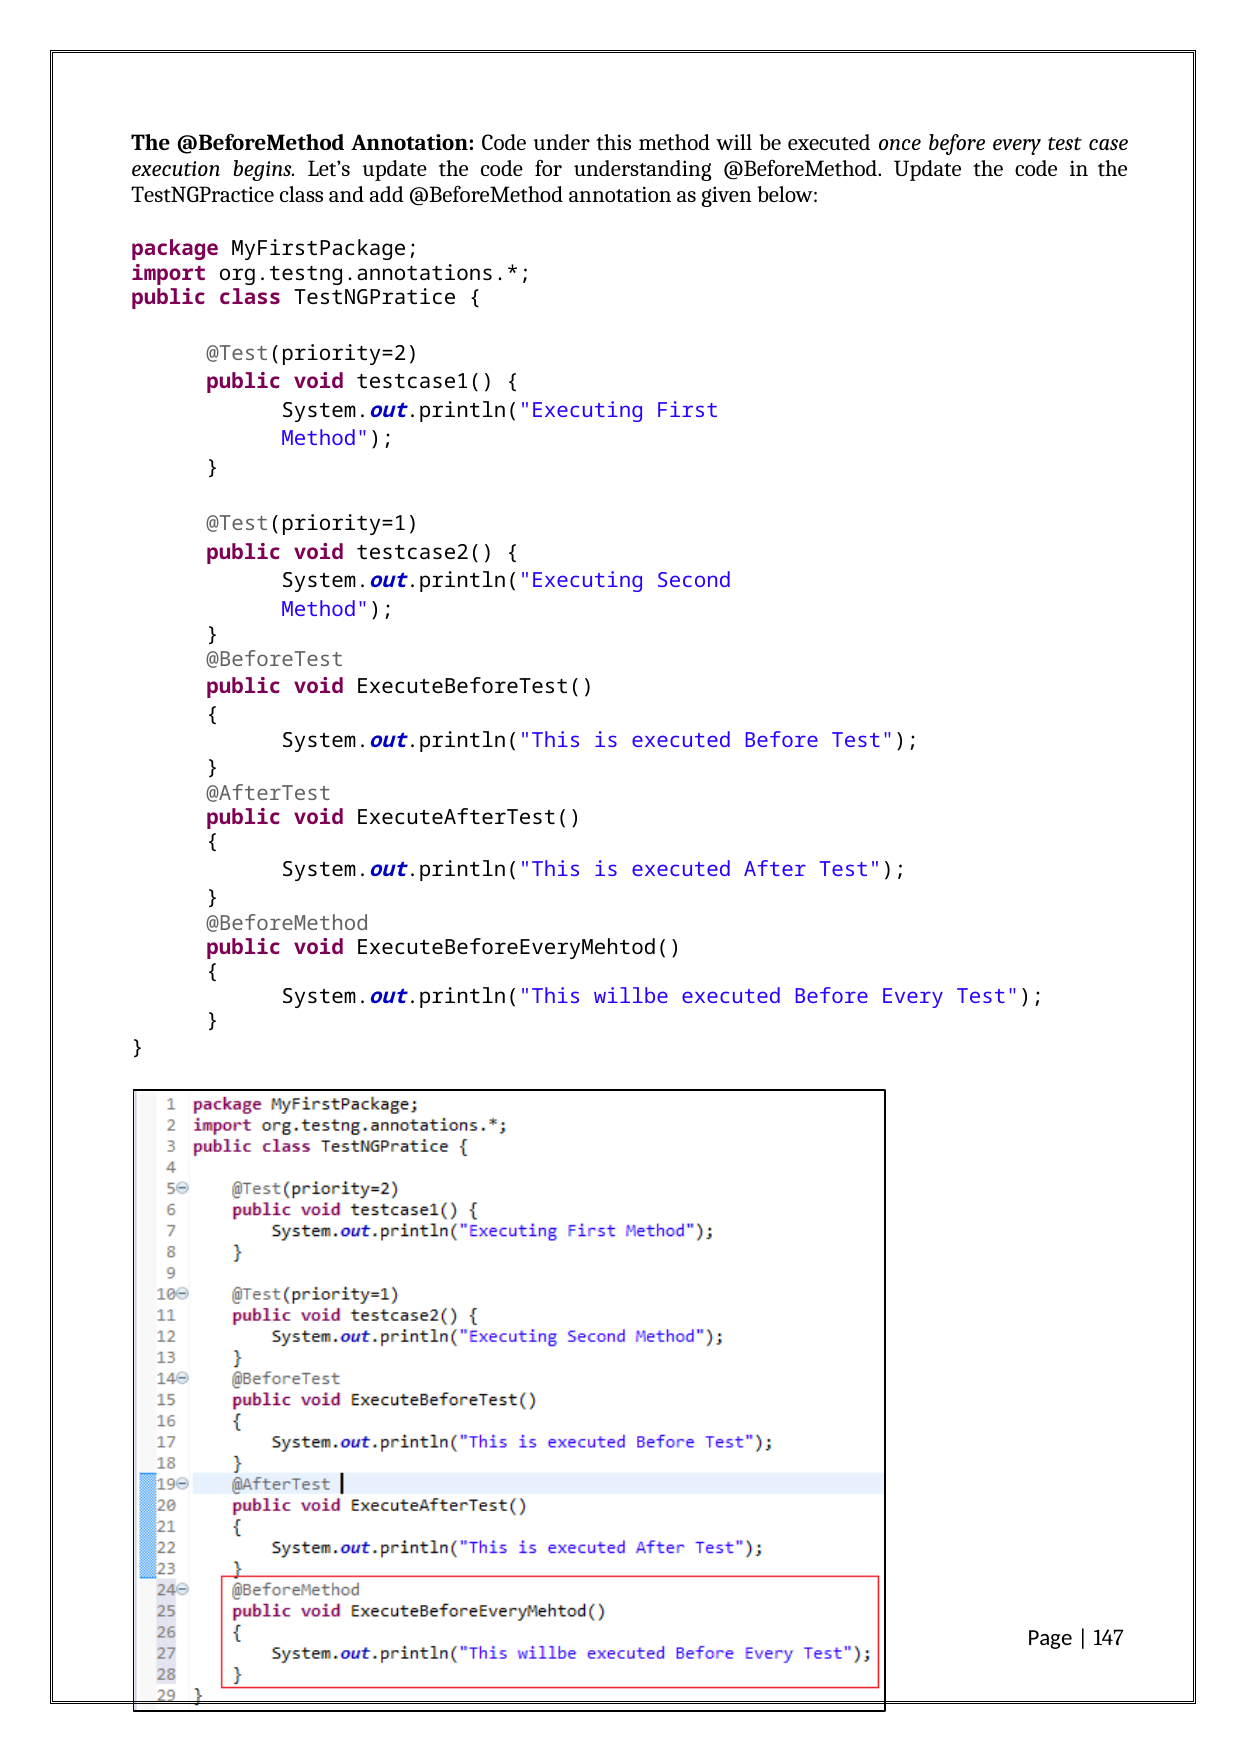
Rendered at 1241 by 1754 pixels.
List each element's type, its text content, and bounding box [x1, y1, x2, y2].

text System.out.println("This willbe executed Before Every Test"); [281, 984, 1193, 1008]
text System.out.println("This is executed After Test"); [281, 854, 1193, 882]
text import org.testng.annotations.*; [131, 261, 1193, 285]
text { [206, 829, 1193, 854]
text public class TestNGPratice { [131, 285, 1193, 310]
text } [206, 452, 1193, 480]
text public void testcase2() { System.out.println("Executing Second Method"); [206, 537, 815, 622]
text public void testcase1() { System.out.println("Executing First Method"); [206, 367, 815, 452]
text { [206, 959, 1193, 984]
text } [206, 622, 1193, 647]
text package MyFirstPackage; [131, 233, 1193, 261]
text } [206, 882, 1193, 911]
text @BeforeTest [206, 647, 1193, 671]
text } [206, 752, 1193, 781]
text @BeforeMethod [206, 911, 1193, 935]
picture [134, 1704, 884, 1710]
picture [134, 1091, 884, 1701]
text @AfterTest [206, 781, 1193, 805]
text @Test(priority=1) [206, 508, 1193, 537]
text } [131, 1032, 1193, 1061]
text The @BeforeMethod Annotation: Code under this method will be executed once before every test case execution begins. Let’s update the code for understanding @BeforeMethod. Update the code in the TestNGPractice class and add @BeforeMethod annotation as given below: [131, 129, 1128, 208]
text public void ExecuteBeforeTest() [206, 671, 1193, 699]
text @Test(priority=2) [206, 338, 1193, 367]
text public void ExecuteAfterTest() [206, 805, 1193, 829]
text } [206, 1008, 1193, 1032]
text { [206, 699, 1193, 728]
text System.out.println("This is executed Before Test"); [281, 728, 1193, 752]
text public void ExecuteBeforeEveryMehtod() [206, 935, 1193, 959]
